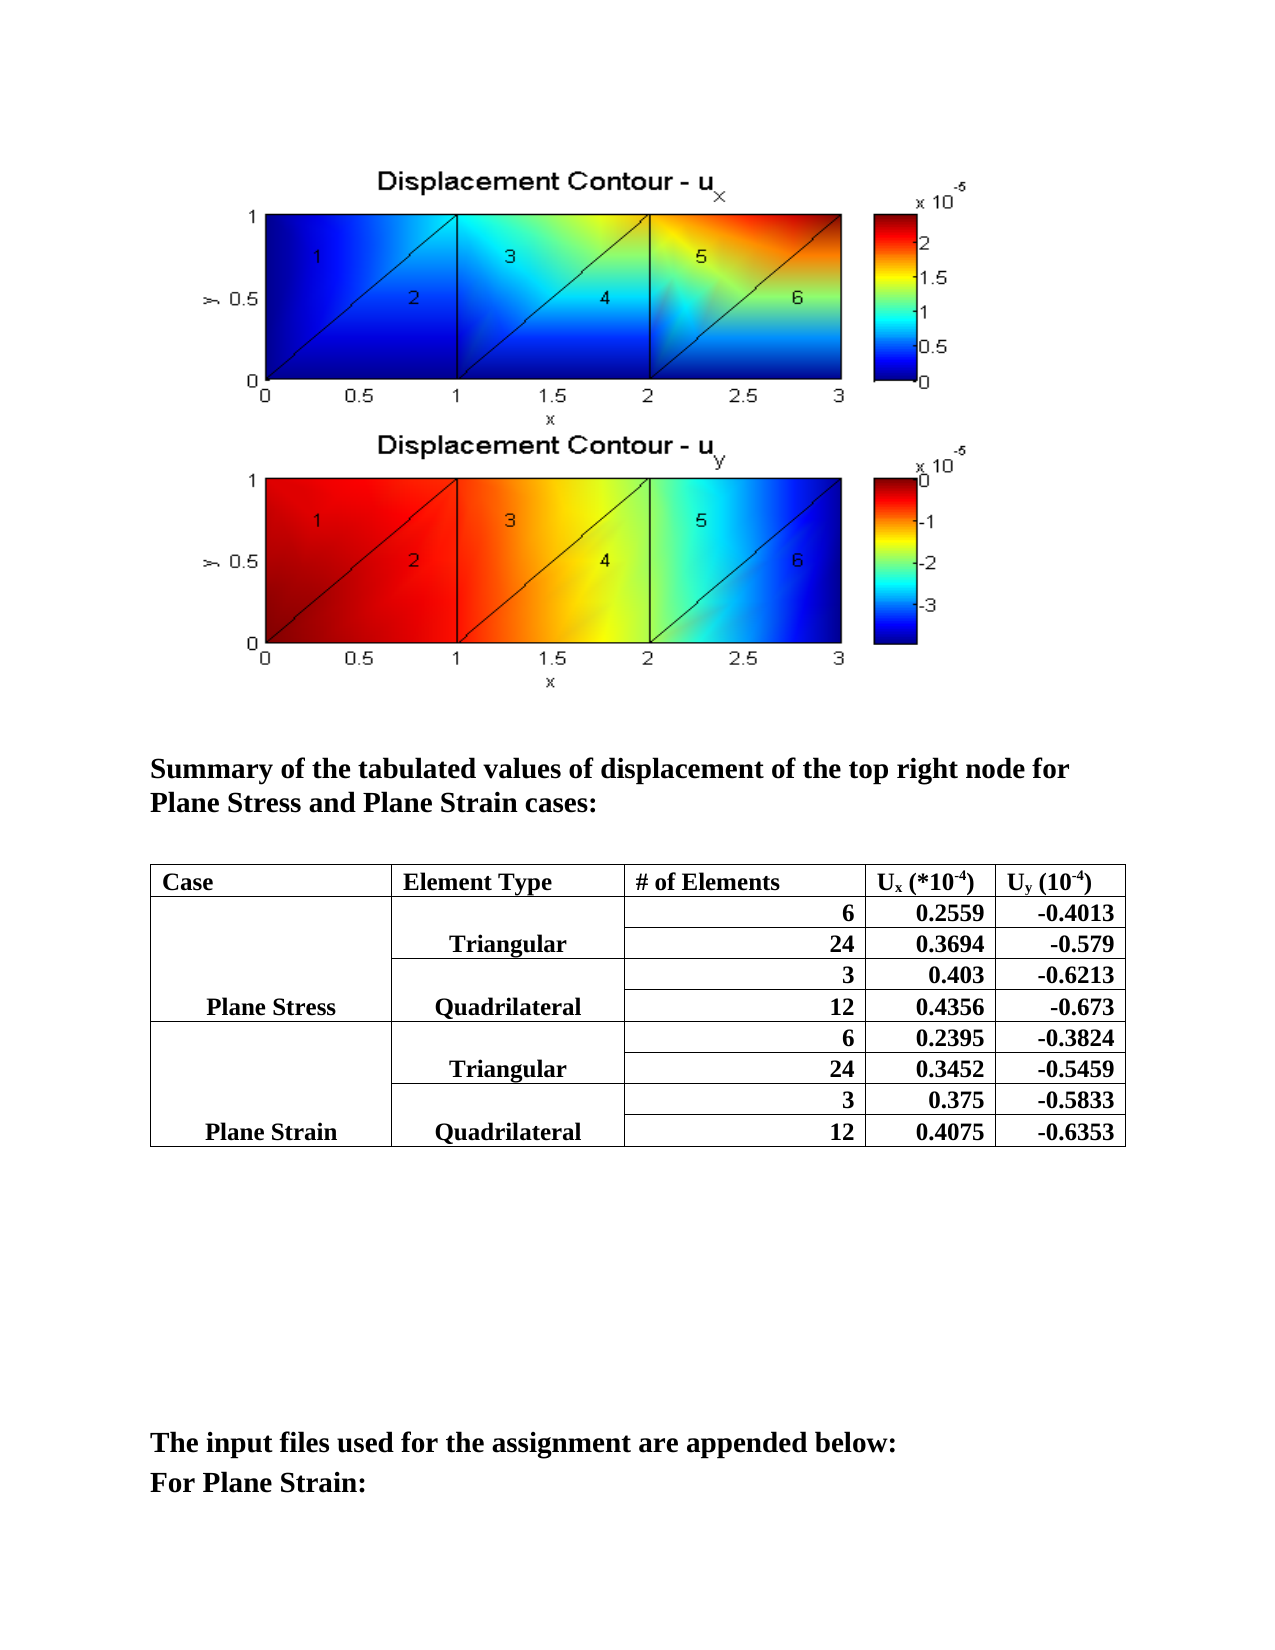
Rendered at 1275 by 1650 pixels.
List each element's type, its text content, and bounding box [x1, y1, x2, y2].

table_cell Plane Strain [151, 1022, 391, 1146]
table_cell 3 [625, 959, 865, 989]
table_cell 0.2559 [866, 897, 995, 927]
table_cell 12 [625, 990, 865, 1021]
table_cell 0.403 [866, 959, 995, 989]
table_cell 6 [625, 897, 865, 927]
table_cell 0.3452 [866, 1053, 995, 1083]
table_cell 0.4075 [866, 1115, 995, 1146]
table_cell 3 [625, 1084, 865, 1114]
table_cell 24 [625, 1053, 865, 1083]
table_header Ux (*10-4) [866, 865, 995, 896]
table_header Case [151, 865, 391, 896]
table_cell -0.5459 [996, 1053, 1125, 1083]
table_header Element Type [392, 865, 624, 896]
table_cell Quadrilateral [392, 959, 624, 1021]
table_cell -0.5833 [996, 1084, 1125, 1114]
table_cell Plane Stress [151, 897, 391, 1021]
table_cell -0.6213 [996, 959, 1125, 989]
table_cell Triangular [392, 897, 624, 958]
table_cell -0.3824 [996, 1022, 1125, 1052]
table_header Uy (10-4) [996, 865, 1125, 896]
table_cell 6 [625, 1022, 865, 1052]
table_header # of Elements [625, 865, 865, 896]
table_cell -0.6353 [996, 1115, 1125, 1146]
text Summary of the tabulated values of displacement of the top right node for Plane Stress and Plane Strain cases: [150, 751, 1125, 818]
table_cell 12 [625, 1115, 865, 1146]
table_cell Quadrilateral [392, 1084, 624, 1146]
table_cell 0.3694 [866, 928, 995, 958]
table_cell -0.4013 [996, 897, 1125, 927]
table_cell Triangular [392, 1022, 624, 1083]
text For Plane Strain: [150, 1465, 1125, 1498]
table_cell -0.579 [996, 928, 1125, 958]
text The input files used for the assignment are appended below: [150, 1425, 1125, 1459]
table_cell 24 [625, 928, 865, 958]
table_cell 0.4356 [866, 990, 995, 1021]
table_cell -0.673 [996, 990, 1125, 1021]
table_cell 0.375 [866, 1084, 995, 1114]
picture [150, 150, 1035, 706]
table_cell 0.2395 [866, 1022, 995, 1052]
